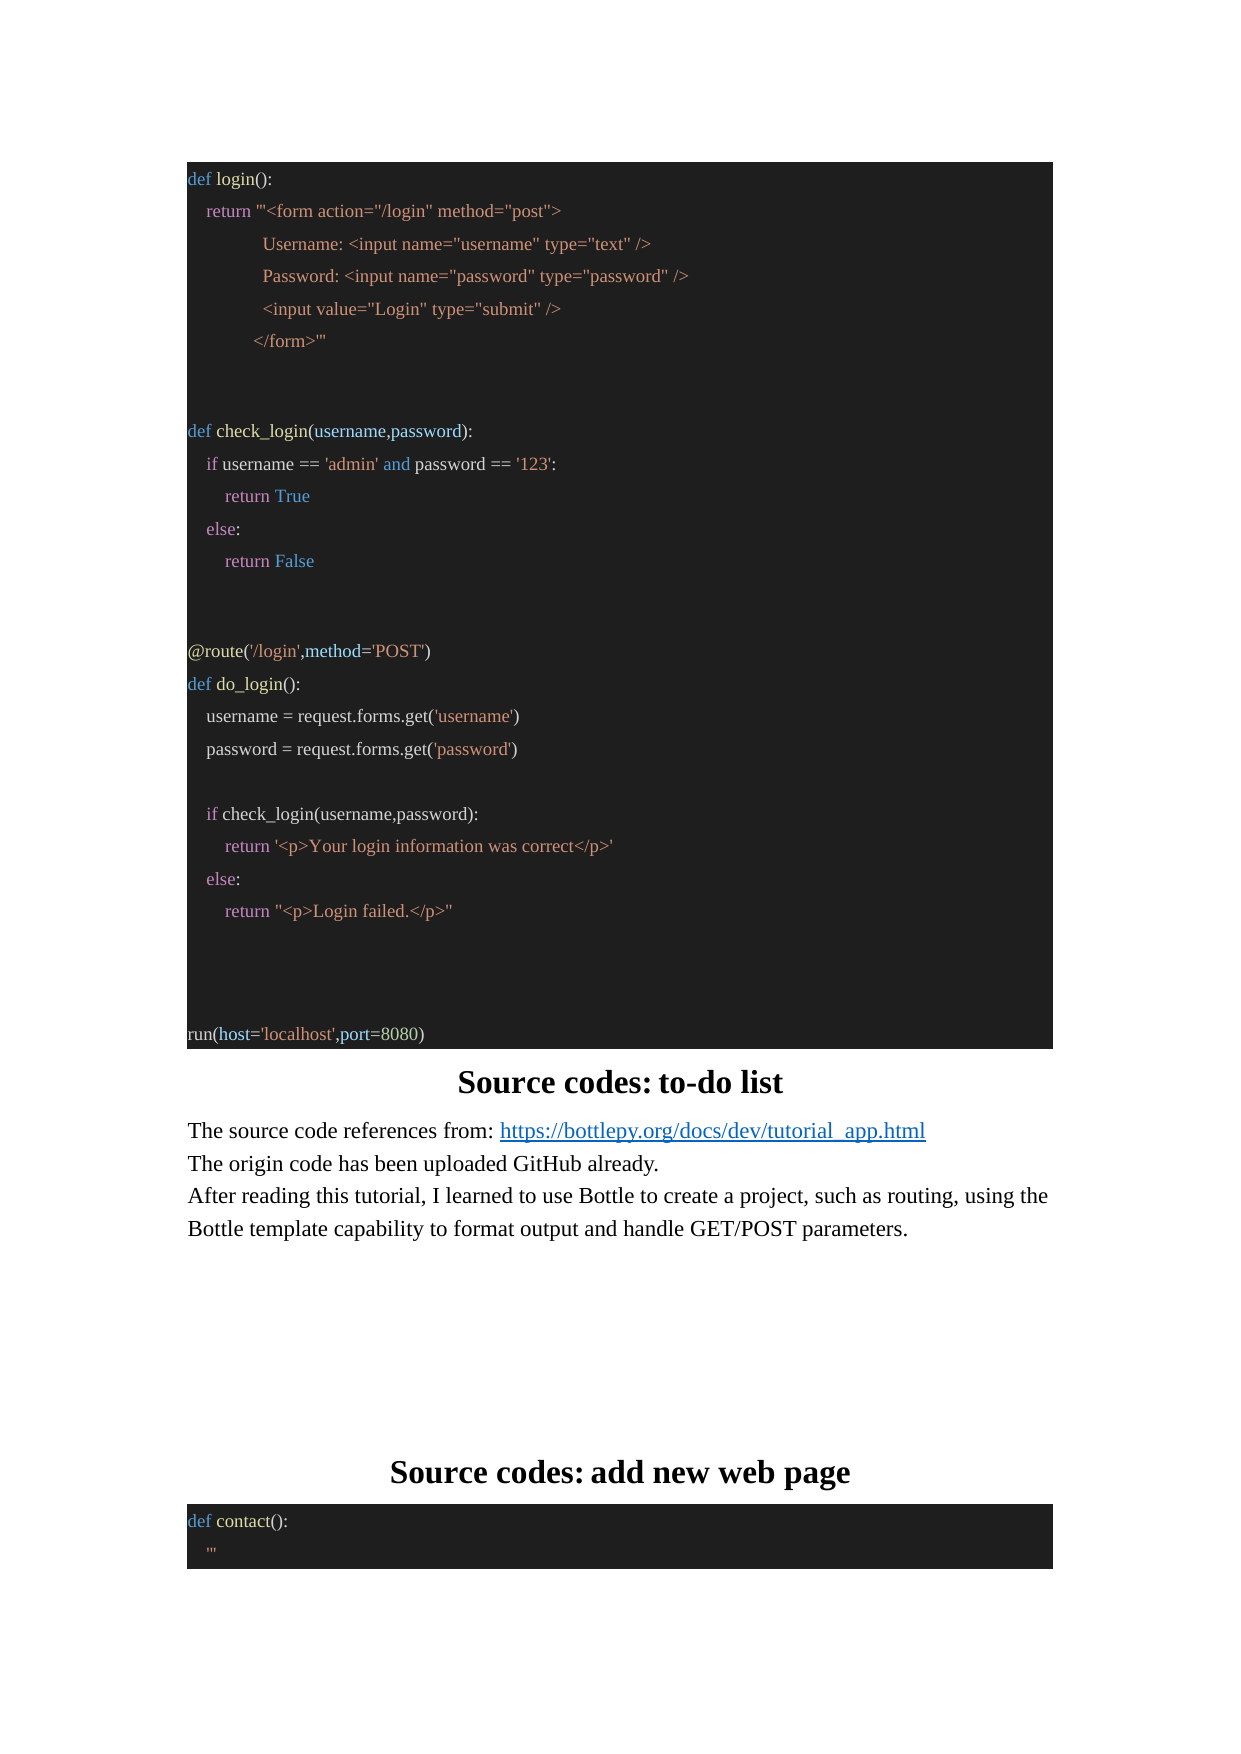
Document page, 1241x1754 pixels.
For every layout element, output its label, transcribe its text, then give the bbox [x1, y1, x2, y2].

text return '''<form action="/login" method="post"> [187, 194, 1053, 227]
text return True [187, 479, 1053, 512]
text return False [187, 544, 1053, 577]
text run(host='localhost',port=8080) [187, 1017, 1053, 1049]
text Source codes: add new web page [187, 1439, 1053, 1504]
text <input value="Login" type="submit" /> [187, 292, 1053, 324]
text def contact(): [187, 1504, 1053, 1537]
text After reading this tutorial, I learned to use Bottle to create a project, such as routing, using the Bottle template capability to format output and handle GET/POST parameters. [187, 1179, 1053, 1244]
text if username == 'admin' and password == '123': [187, 447, 1053, 479]
text ''' [187, 1537, 1053, 1569]
text if check_login(username,password): [187, 797, 1053, 829]
text Password: <input name="password" type="password" /> [187, 259, 1053, 292]
text else: [187, 512, 1053, 544]
text password = request.forms.get('password') [187, 732, 1053, 764]
text Username: <input name="username" type="text" /> [187, 227, 1053, 259]
text The source code references from: https://bottlepy.org/docs/dev/tutorial_app.html [187, 1114, 1053, 1147]
text return "<p>Login failed.</p>" [187, 894, 1053, 927]
text Source codes: to-do list [187, 1049, 1053, 1114]
text def check_login(username,password): [187, 414, 1053, 447]
text The origin code has been uploaded GitHub already. [187, 1147, 1053, 1179]
text def do_login(): [187, 667, 1053, 699]
text else: [187, 862, 1053, 894]
text return '<p>Your login information was correct</p>' [187, 829, 1053, 862]
text username = request.forms.get('username') [187, 699, 1053, 732]
text def login(): [187, 162, 1053, 194]
text </form>''' [187, 324, 1053, 357]
text @route('/login',method='POST') [187, 634, 1053, 667]
